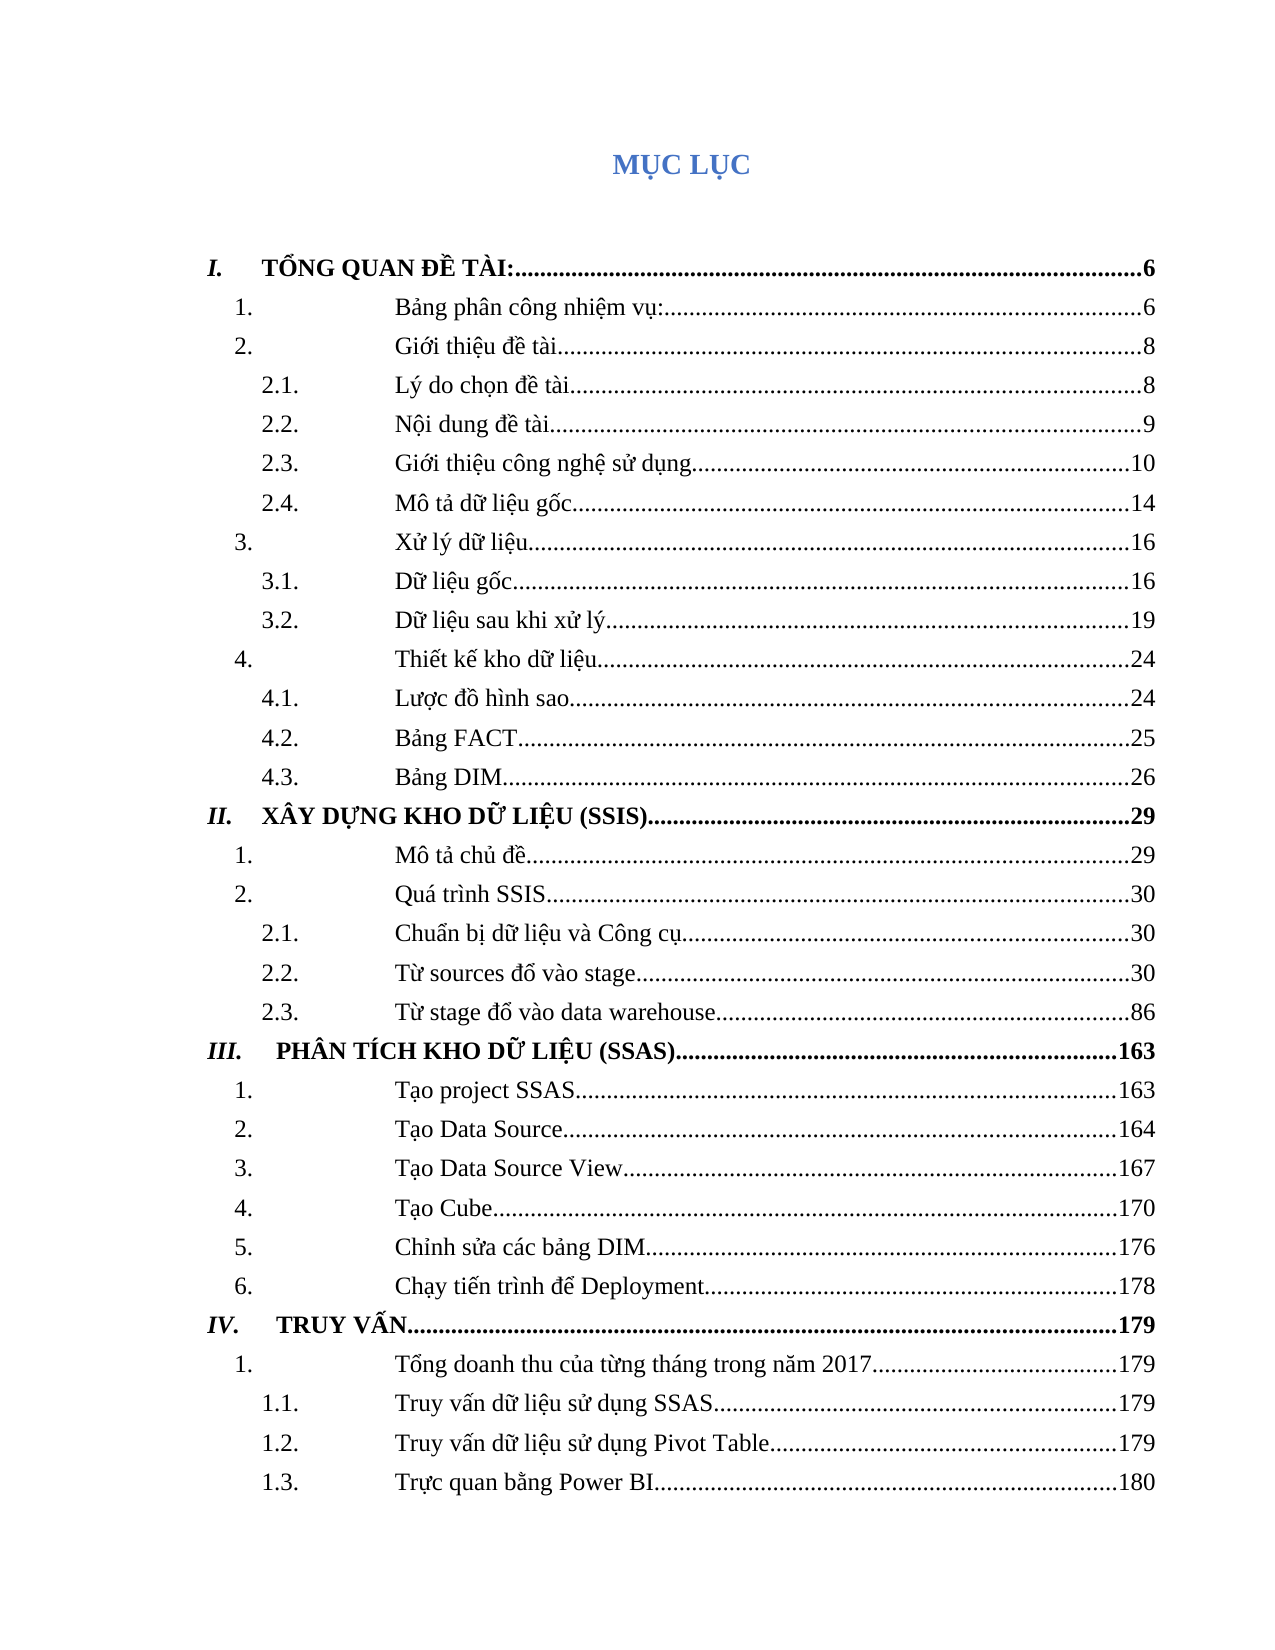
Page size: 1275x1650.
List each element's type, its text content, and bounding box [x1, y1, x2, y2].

text 1. Tạo project SSAS 163 [234, 1075, 1156, 1104]
text 3. Tạo Data Source View 167 [234, 1153, 1156, 1182]
text 1. Mô tả chủ đề 29 [234, 840, 1156, 869]
text 5. Chỉnh sửa các bảng DIM 176 [234, 1232, 1156, 1261]
text MỤC LỤC [207, 147, 1156, 181]
text 2.2. Từ sources đổ vào stage 30 [261, 958, 1156, 986]
text 2.2. Nội dung đề tài 9 [261, 409, 1156, 438]
text 2. Quá trình SSIS 30 [234, 879, 1156, 908]
text 2.4. Mô tả dữ liệu gốc 14 [261, 488, 1156, 516]
text 4. Thiết kế kho dữ liệu 24 [234, 644, 1156, 673]
text 3.2. Dữ liệu sau khi xử lý 19 [261, 605, 1156, 634]
text 1.2. Truy vấn dữ liệu sử dụng Pivot Table 179 [261, 1428, 1156, 1456]
text 4.1. Lược đồ hình sao 24 [261, 683, 1156, 712]
text 4. Tạo Cube 170 [234, 1193, 1156, 1221]
text 2. Tạo Data Source 164 [234, 1114, 1156, 1143]
text 2.3. Từ stage đổ vào data warehouse 86 [261, 997, 1156, 1026]
text 1.3. Trực quan bằng Power BI 180 [261, 1467, 1156, 1496]
text IV. TRUY VẤN 179 [207, 1310, 1156, 1339]
text 2.1. Lý do chọn đề tài 8 [261, 370, 1156, 399]
text 1. Bảng phân công nhiệm vụ: 6 [234, 292, 1156, 321]
text 3.1. Dữ liệu gốc 16 [261, 566, 1156, 595]
text 6. Chạy tiến trình để Deployment 178 [234, 1271, 1156, 1300]
text I. TỔNG QUAN ĐỀ TÀI: 6 [207, 253, 1156, 281]
text 2. Giới thiệu đề tài 8 [234, 331, 1156, 360]
text 3. Xử lý dữ liệu 16 [234, 527, 1156, 556]
text II. XÂY DỰNG KHO DỮ LIỆU (SSIS) 29 [207, 801, 1156, 830]
text 2.1. Chuẩn bị dữ liệu và Công cụ 30 [261, 918, 1156, 947]
text 1.1. Truy vấn dữ liệu sử dụng SSAS 179 [261, 1388, 1156, 1417]
text III. PHÂN TÍCH KHO DỮ LIỆU (SSAS) 163 [207, 1036, 1156, 1065]
text 2.3. Giới thiệu công nghệ sử dụng 10 [261, 448, 1156, 477]
text 4.3. Bảng DIM 26 [261, 762, 1156, 791]
text 1. Tổng doanh thu của từng tháng trong năm 2017 179 [234, 1349, 1156, 1378]
text 4.2. Bảng FACT 25 [261, 723, 1156, 751]
